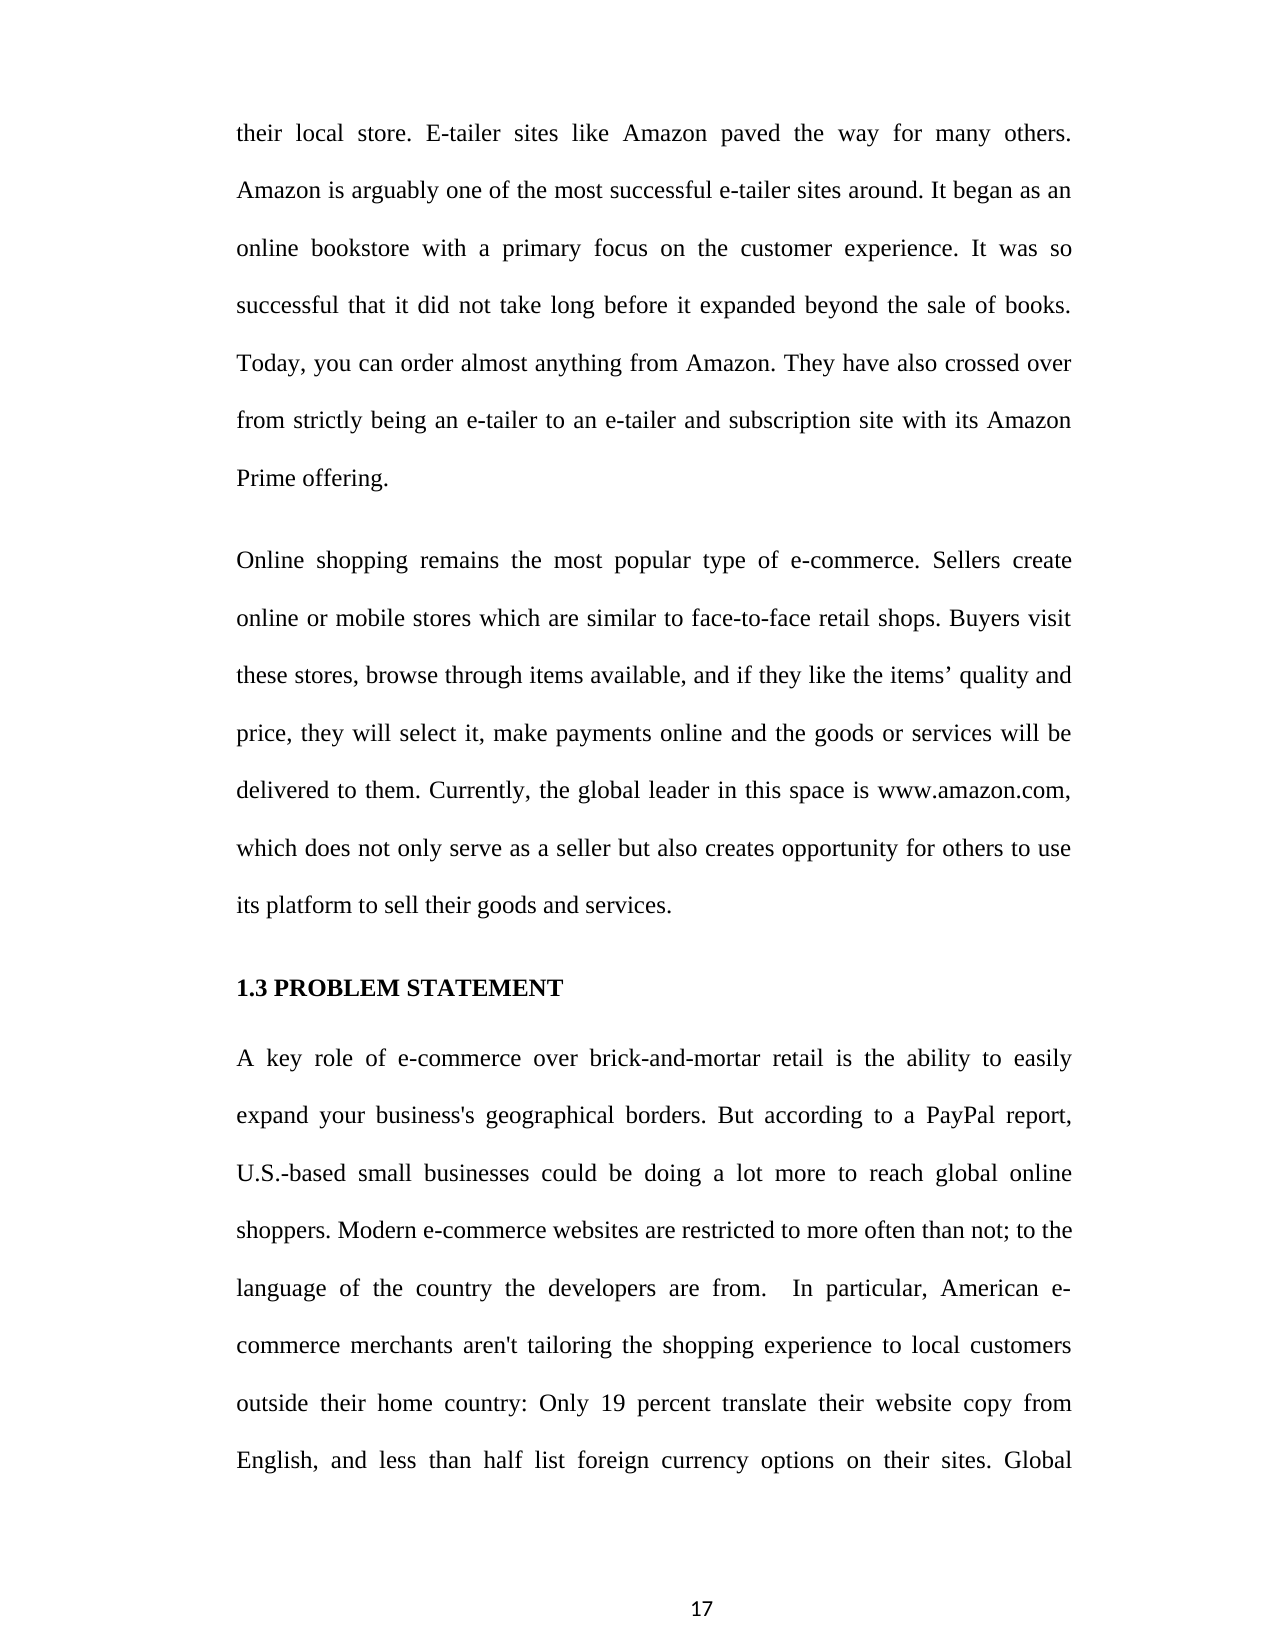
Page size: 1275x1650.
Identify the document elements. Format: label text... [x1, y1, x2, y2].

subtitle 1.3 PROBLEM STATEMENT [236, 973, 1167, 1002]
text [236, 1043, 1073, 1474]
text Online shopping remains the most popular type of e-commerce. Sellers create online or mobile stores which are similar to face-to-face retail shops. Buyers visit these stores, browse through items available, and if they like the items’ quality and price, they will select it, make payments online and the goods or services will be delivered to them. Currently, the global leader in this space is www.amazon.com, which does not only serve as a seller but also creates opportunity for others to use its platform to sell their goods and services. [236, 546, 1073, 919]
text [236, 118, 1073, 492]
